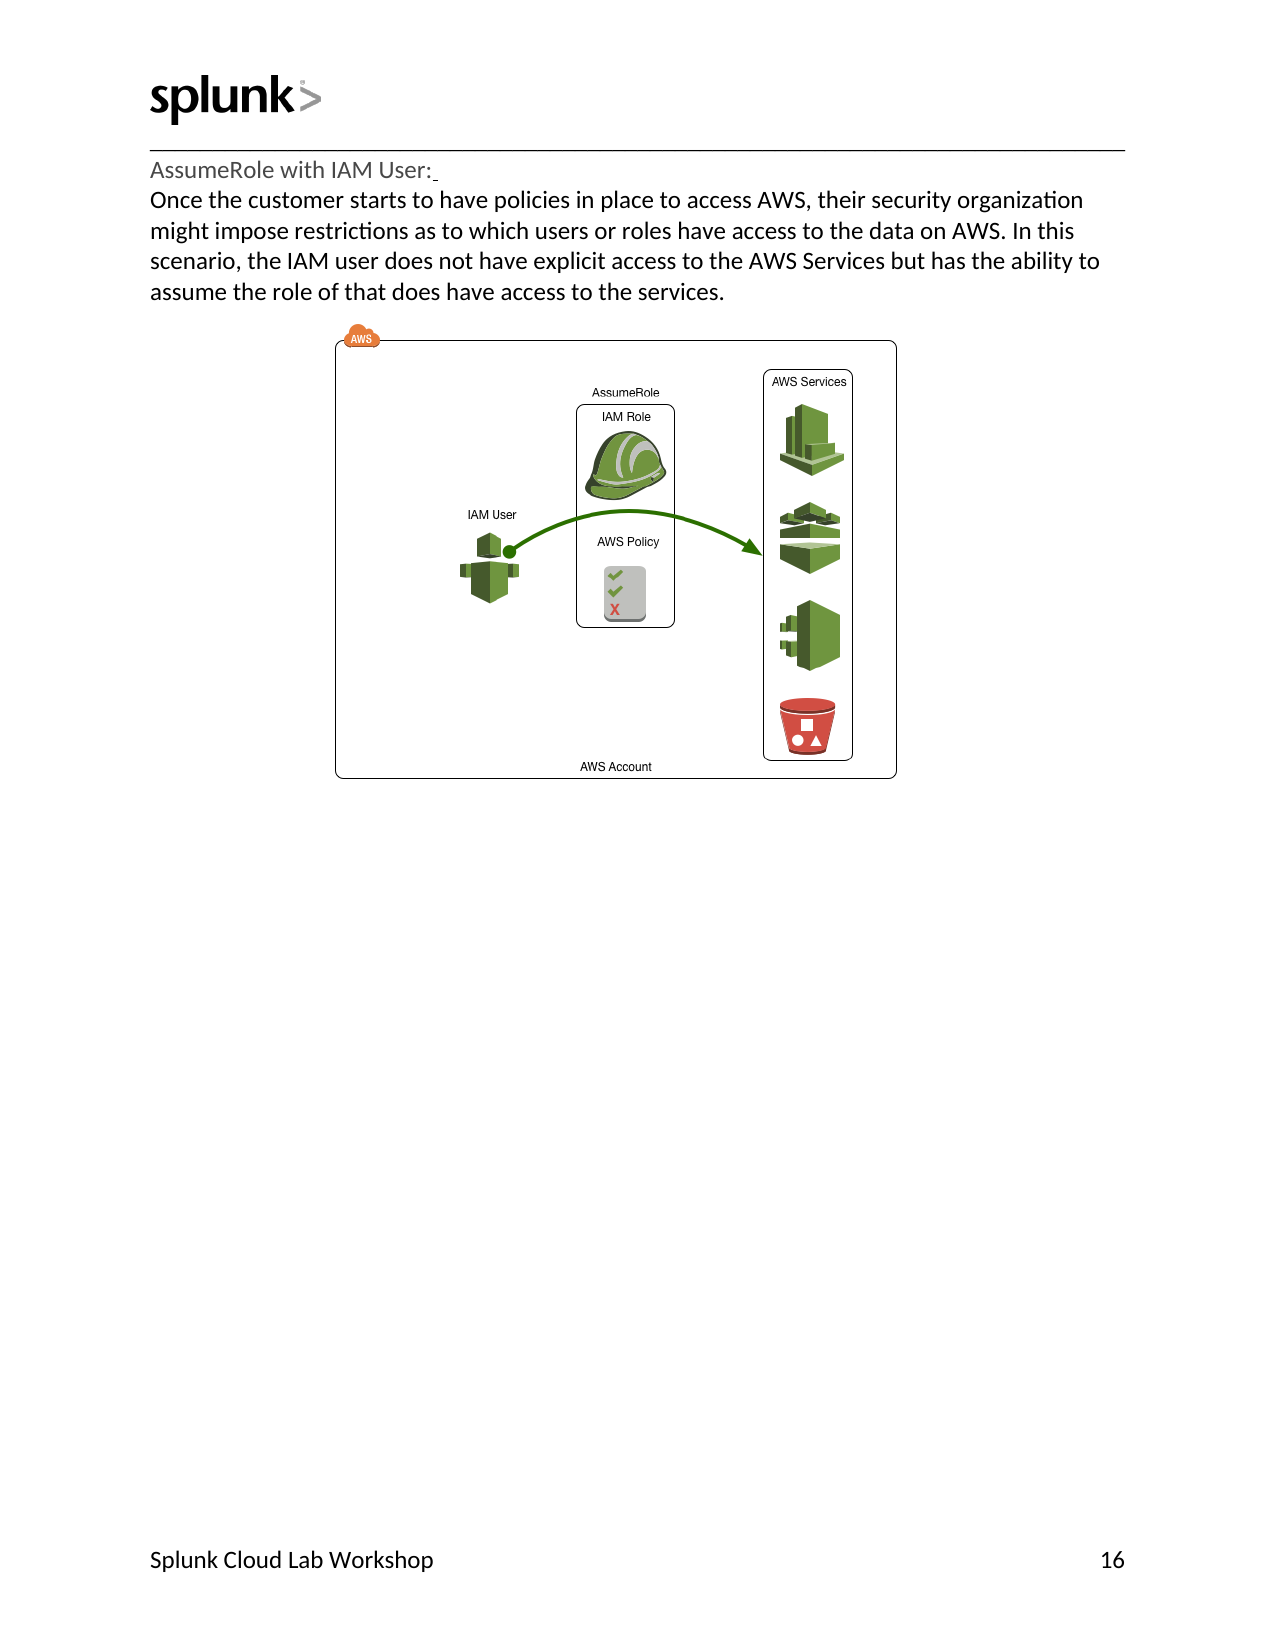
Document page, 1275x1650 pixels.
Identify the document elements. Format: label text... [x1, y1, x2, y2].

text AssumeRole with IAM User: [150, 154, 1125, 184]
text Once the customer starts to have policies in place to access AWS, their security organization might impose restrictions as to which users or roles have access to the data on AWS. In this scenario, the IAM user does not have explicit access to the AWS Services but has the ability to assume the role of that does have access to the services. [150, 184, 1125, 306]
picture [150, 75, 321, 125]
picture [308, 306, 967, 849]
